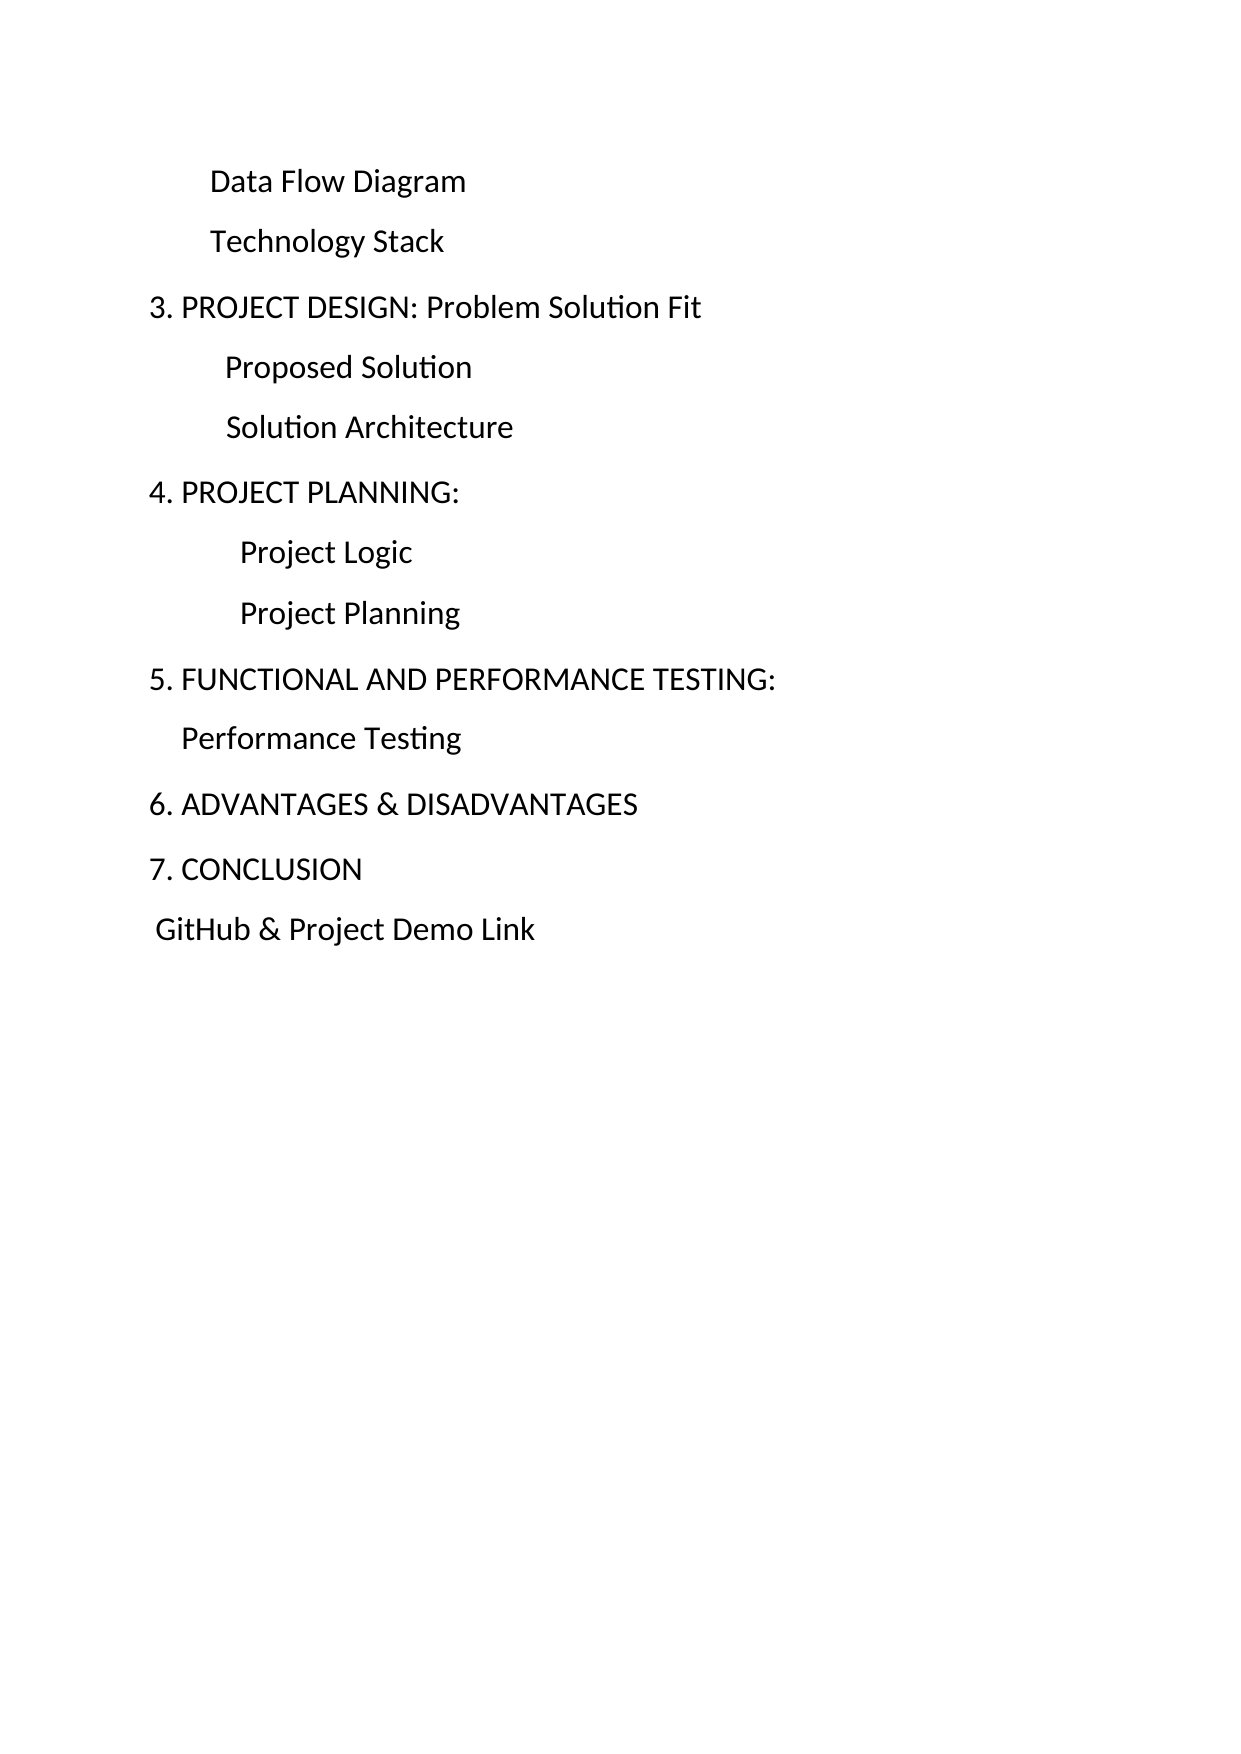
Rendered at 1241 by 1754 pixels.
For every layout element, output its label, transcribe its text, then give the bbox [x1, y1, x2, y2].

list PROJECT PLANNING: [148, 471, 953, 512]
text Technology Stack [210, 220, 953, 261]
list CONCLUSION [148, 848, 953, 889]
text Proposed Solution Solution Architecture [225, 346, 591, 447]
text Project Planning [240, 592, 953, 632]
text Data Flow Diagram [210, 160, 953, 201]
list PROJECT DESIGN: Problem Solution Fit [148, 286, 953, 327]
list ADVANTAGES & DISADVANTAGES [148, 783, 953, 823]
list FUNCTIONAL AND PERFORMANCE TESTING: Performance Testing [148, 658, 953, 758]
text GitHub & Project Demo Link [140, 908, 953, 949]
text Project Logic [240, 531, 953, 572]
